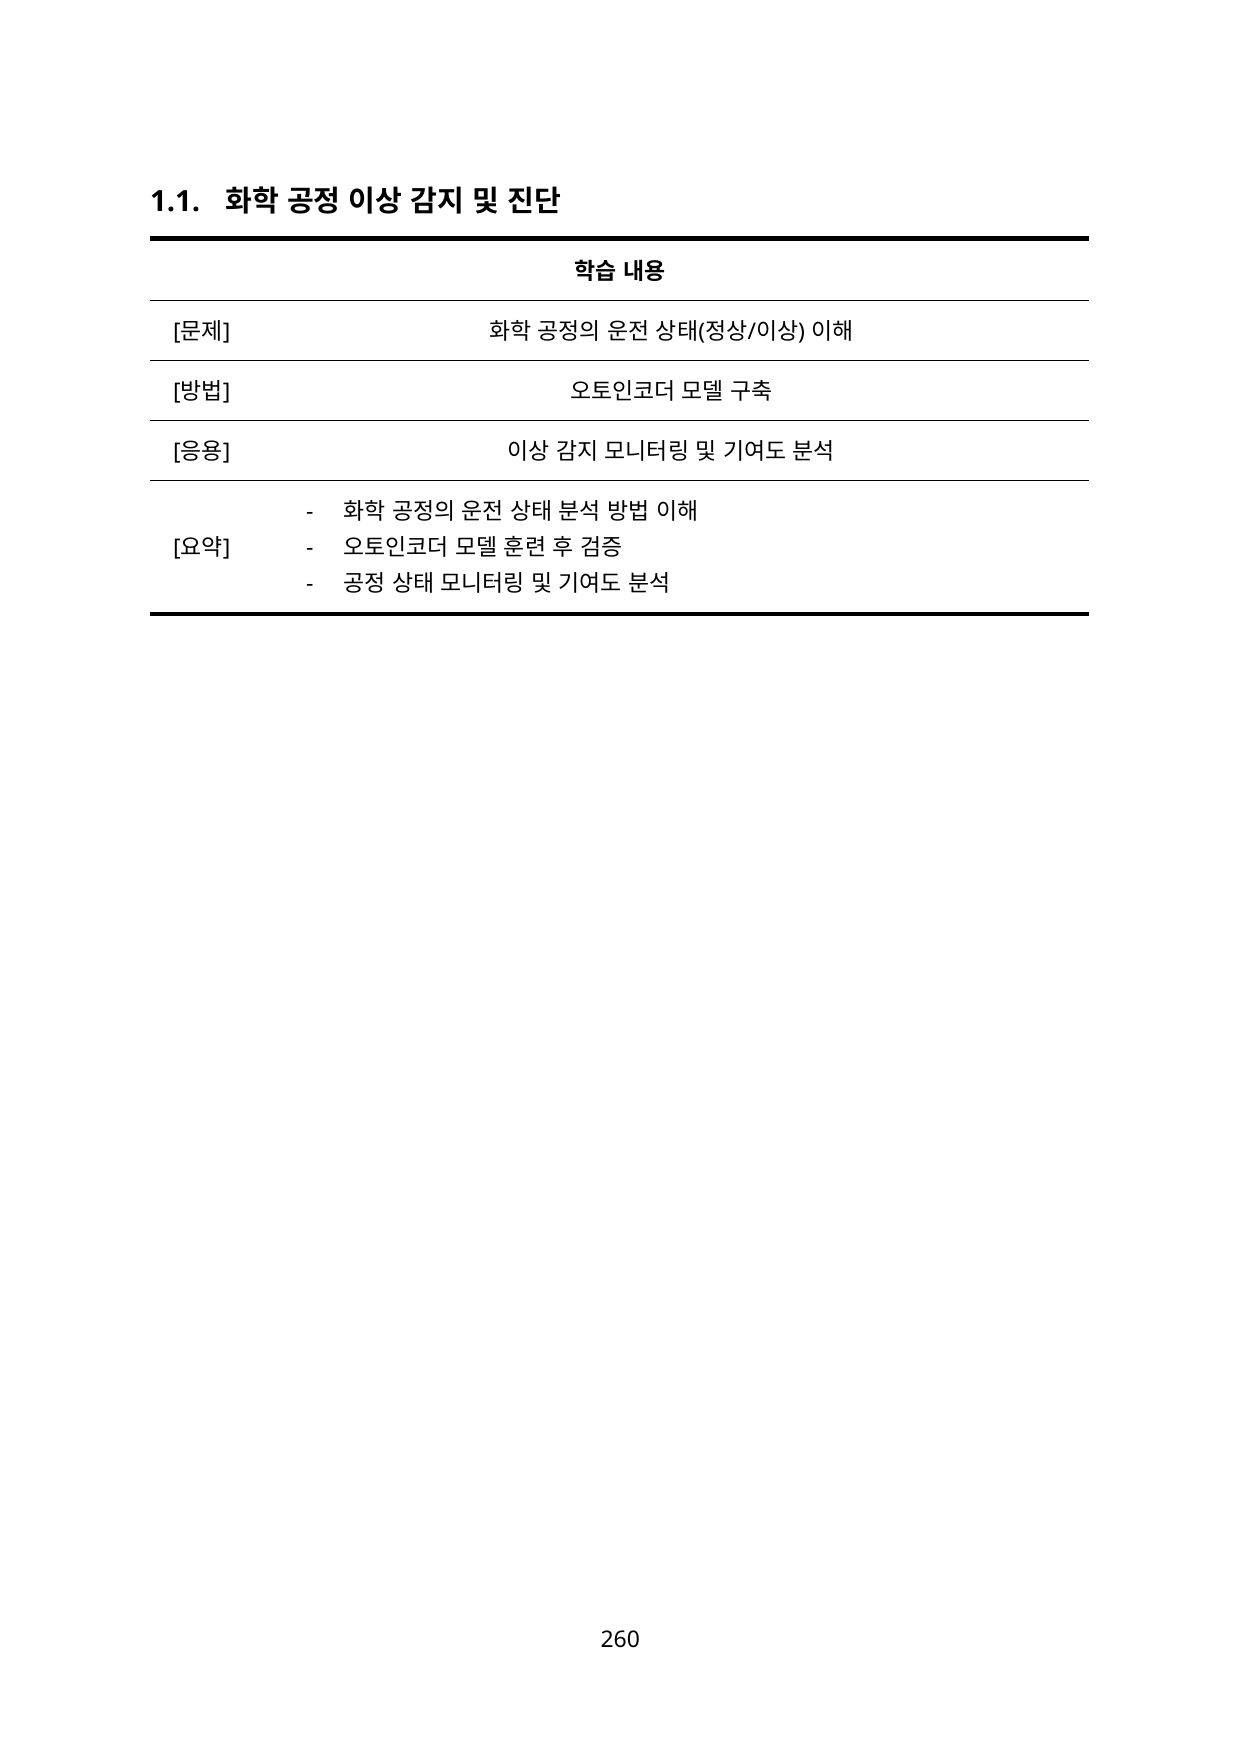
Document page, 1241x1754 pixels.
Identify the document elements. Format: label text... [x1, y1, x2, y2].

table_cell 화학 공정의 운전 상태(정상/이상) 이해 [253, 301, 1089, 360]
table_cell [응용] [150, 421, 253, 480]
table_cell 이상 감지 모니터링 및 기여도 분석 [253, 421, 1089, 480]
table_cell [요약] [150, 481, 253, 612]
table_cell [방법] [150, 361, 253, 420]
table_header 학습 내용 [150, 241, 1089, 300]
subtitle 화학 공정 이상 감지 및 진단 [150, 177, 1090, 219]
table_cell 화학 공정의 운전 상태 분석 방법 이해 오토인코더 모델 훈련 후 검증 공정 상태 모니터링 및 기여도 분석 [253, 481, 1089, 612]
table_cell [문제] [150, 301, 253, 360]
table_cell 오토인코더 모델 구축 [253, 361, 1089, 420]
